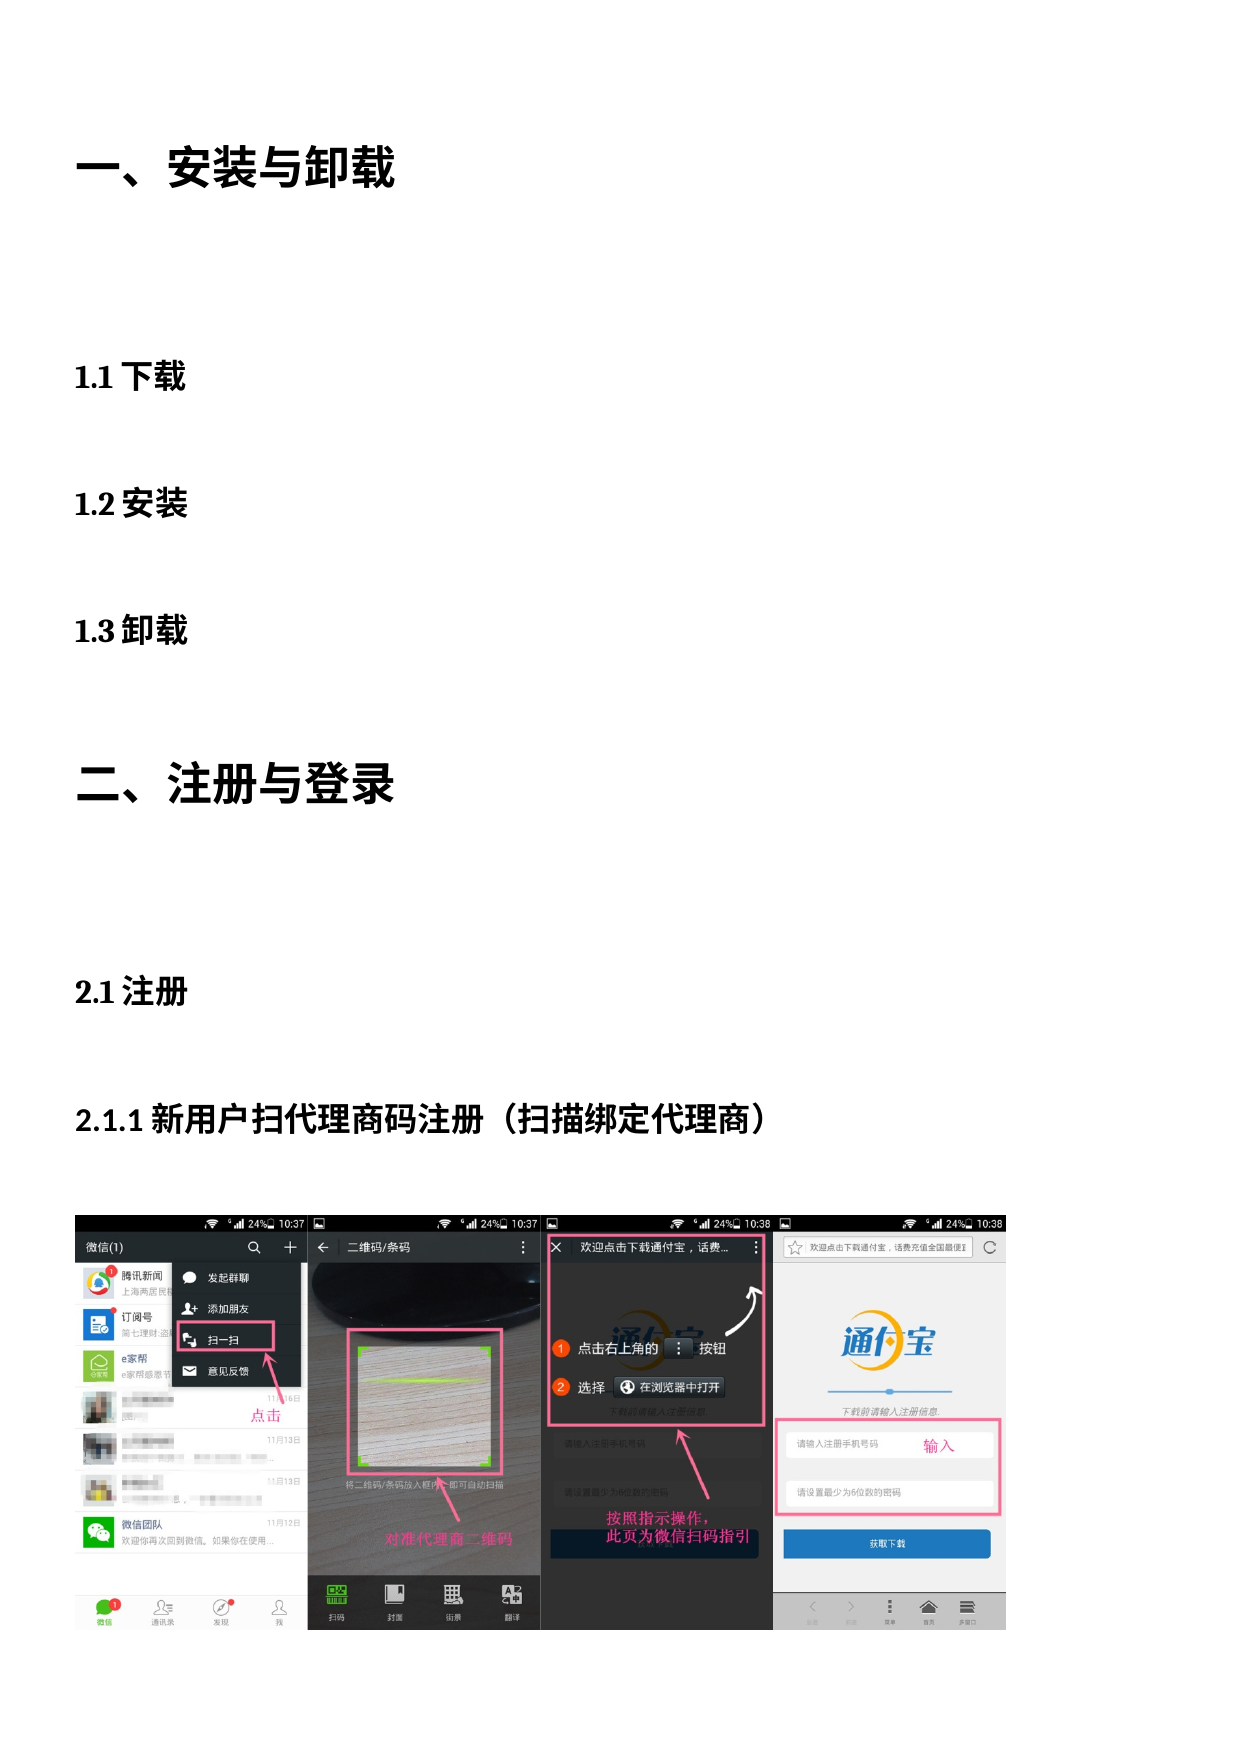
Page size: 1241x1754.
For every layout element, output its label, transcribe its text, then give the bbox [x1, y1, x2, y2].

subtitle 1.3卸载 [75, 596, 1165, 661]
picture [75, 1215, 1006, 1630]
subtitle 2.1.1 新用户扫代理商码注册（扫描绑定代理商） [75, 1084, 1165, 1149]
subtitle 1.1下载 [75, 342, 1165, 407]
subtitle 2.1注册 [75, 957, 1165, 1022]
subtitle 一、安装与卸载 [75, 116, 1165, 214]
subtitle 二、注册与登录 [75, 731, 1165, 829]
subtitle 1.2安装 [75, 469, 1165, 534]
